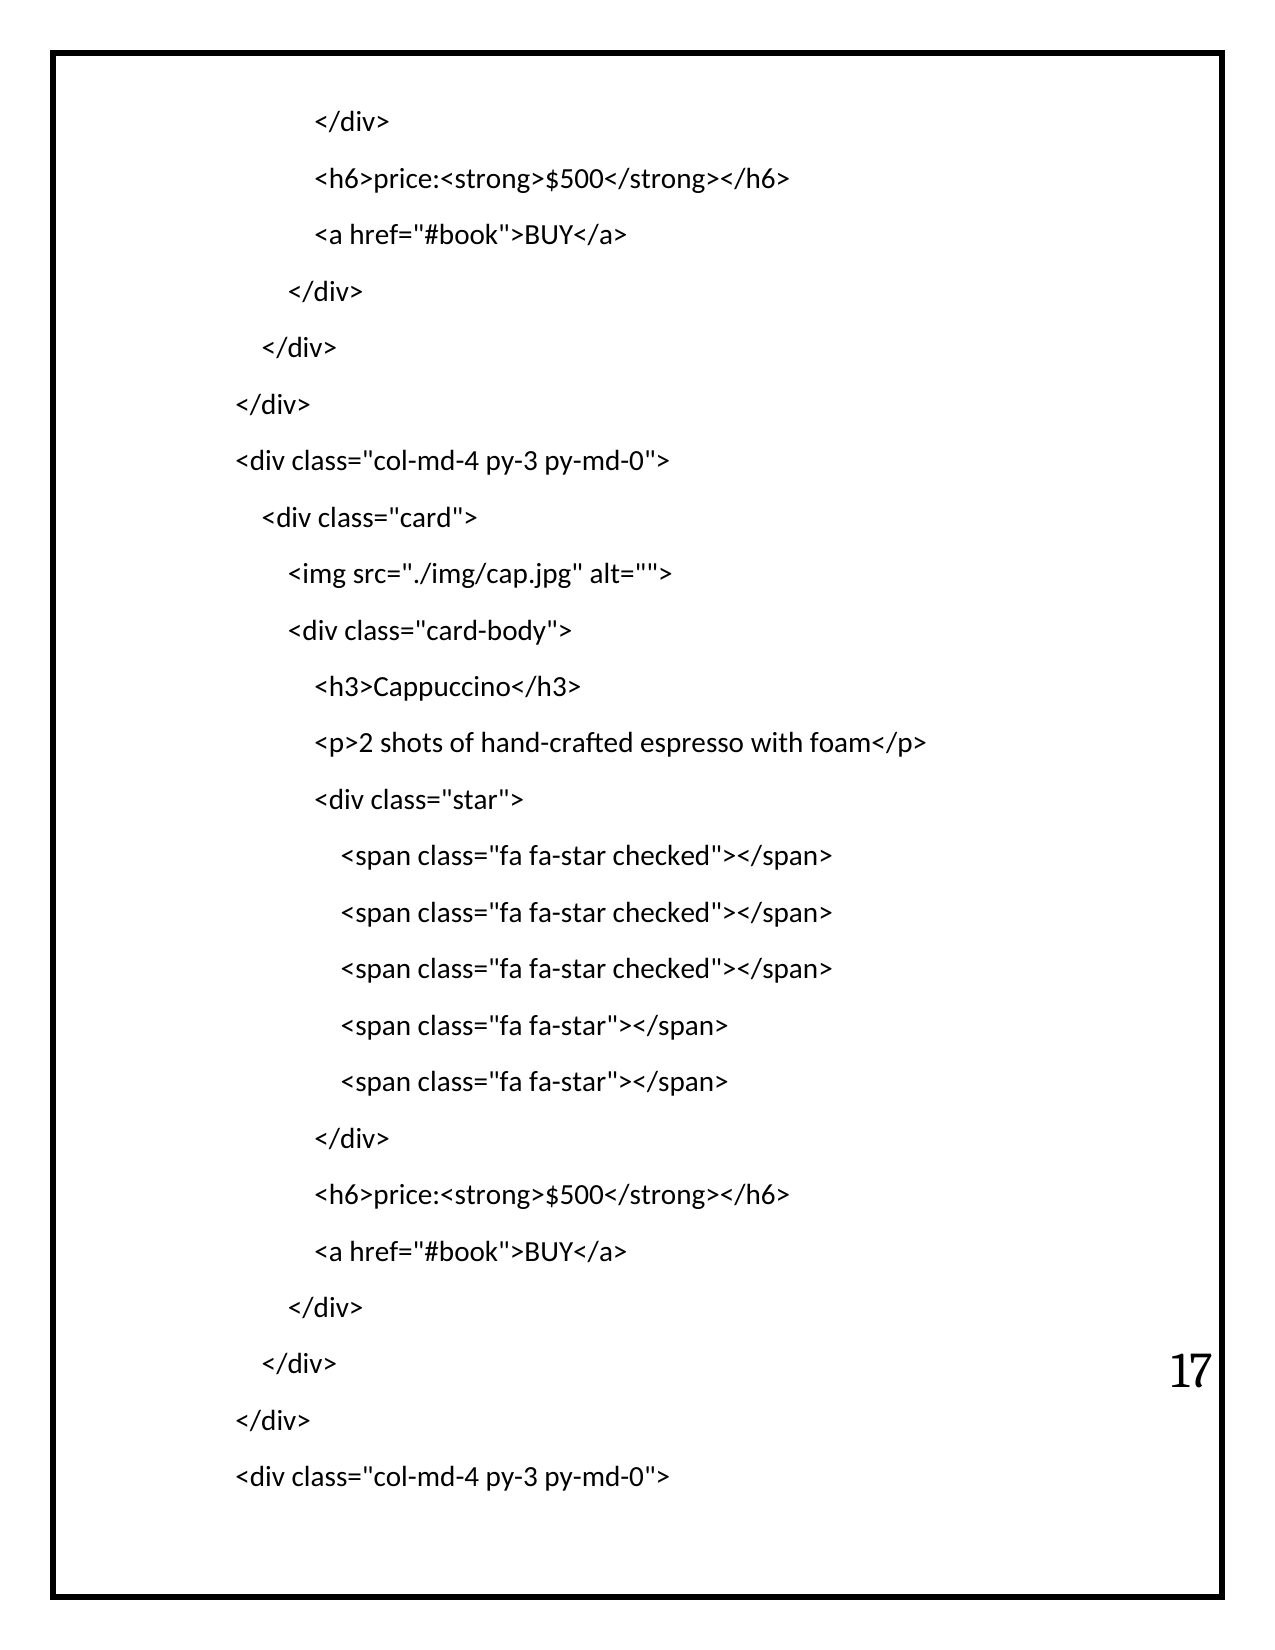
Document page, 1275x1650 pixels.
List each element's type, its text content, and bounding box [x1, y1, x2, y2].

text <p>2 shots of hand-crafted espresso with foam</p> [103, 724, 1167, 760]
text <h3>Cappuccino</h3> [103, 668, 1167, 704]
text <span class="fa fa-star checked"></span> [103, 837, 1167, 873]
text </div> [103, 103, 1167, 139]
text <span class="fa fa-star"></span> [103, 1007, 1167, 1042]
text </div> [103, 273, 1167, 308]
text <span class="fa fa-star"></span> [103, 1063, 1167, 1099]
text <img src="./img/cap.jpg" alt=""> [103, 555, 1167, 591]
text <span class="fa fa-star checked"></span> [103, 950, 1167, 986]
text <div class="star"> [103, 781, 1167, 817]
text <h6>price:<strong>$500</strong></h6> [103, 160, 1167, 196]
text </div> [103, 386, 1167, 421]
text <a href="#book">BUY</a> [103, 1233, 1167, 1268]
text </div> [103, 1346, 1167, 1381]
text <a href="#book">BUY</a> [103, 216, 1167, 252]
text <span class="fa fa-star checked"></span> [103, 894, 1167, 929]
text </div> [103, 1402, 1167, 1438]
text <div class="card"> [103, 499, 1167, 534]
text <div class="card-body"> [103, 612, 1167, 647]
text <div class="col-md-4 py-3 py-md-0"> [103, 442, 1167, 478]
text </div> [103, 329, 1167, 365]
text <h6>price:<strong>$500</strong></h6> [103, 1176, 1167, 1212]
text </div> [103, 1120, 1167, 1155]
text <div class="col-md-4 py-3 py-md-0"> [103, 1458, 1167, 1494]
text </div> [103, 1289, 1167, 1325]
